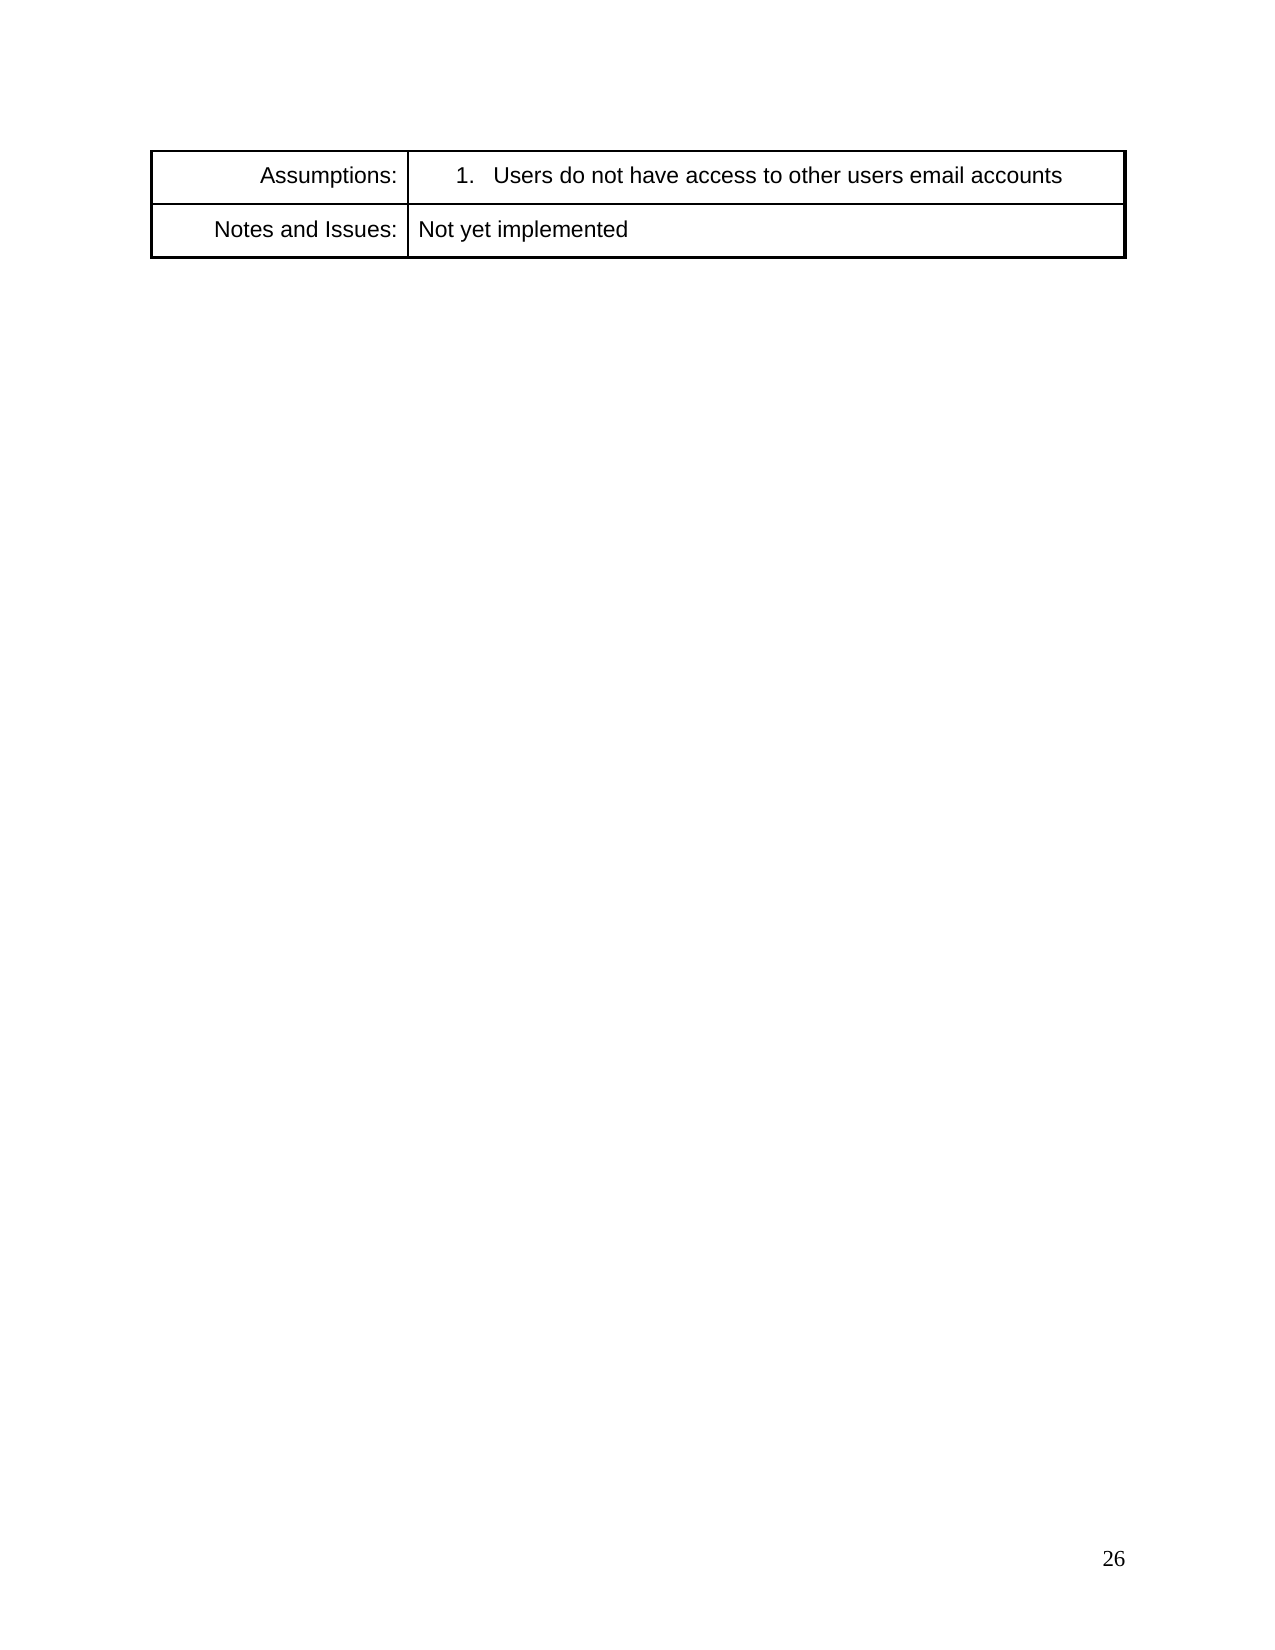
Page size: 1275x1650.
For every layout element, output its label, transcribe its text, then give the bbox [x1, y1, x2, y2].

table_cell Users do not have access to other users email accounts [409, 152, 1123, 203]
table_cell Assumptions: [153, 152, 407, 203]
table_cell Not yet implemented [409, 205, 1123, 256]
table_cell Notes and Issues: [153, 205, 407, 256]
